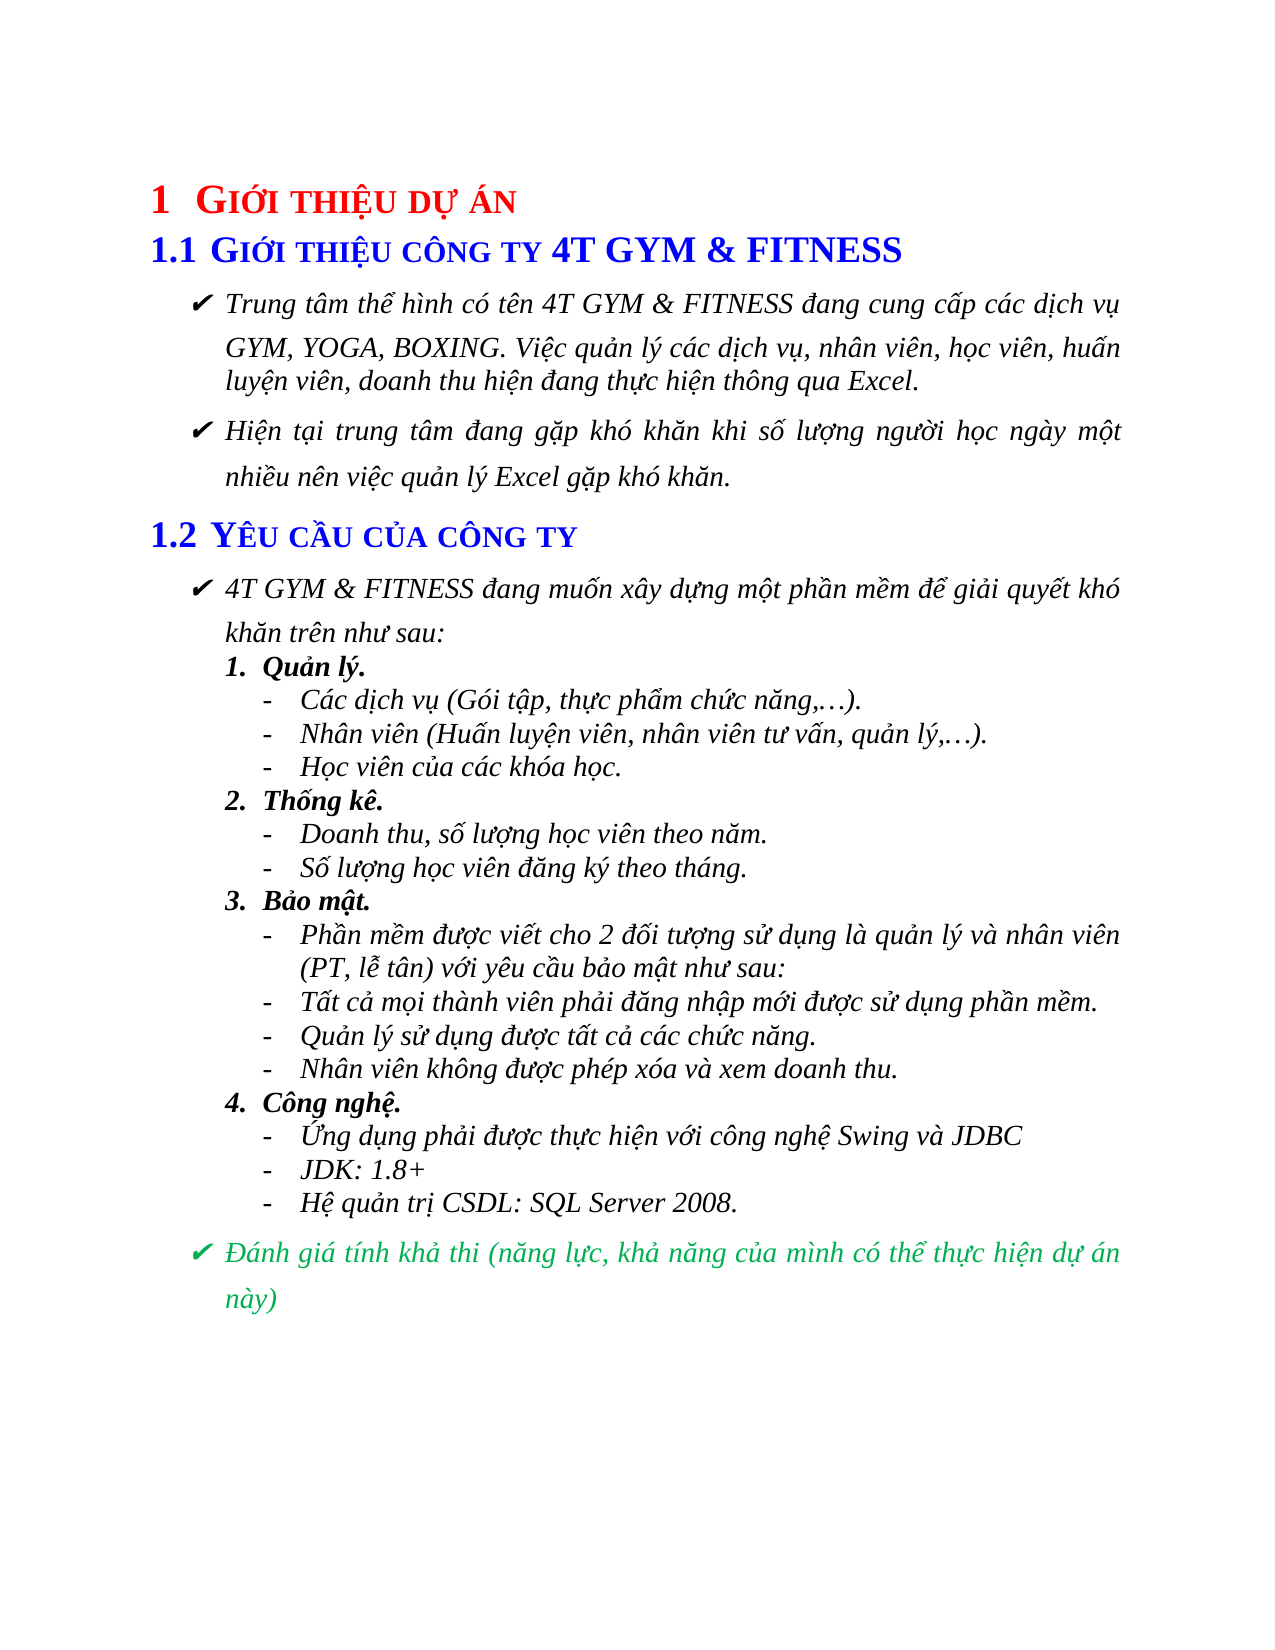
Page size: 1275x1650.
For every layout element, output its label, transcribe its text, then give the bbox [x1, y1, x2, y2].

list Hiện tại trung tâm đang gặp khó khăn khi số lượng người học ngày một nhiều nên việc quản lý Excel gặp khó khăn. [187, 397, 1125, 493]
list Nhân viên (Huấn luyện viên, nhân viên tư vấn, quản lý,…). [262, 716, 1125, 749]
list Quản lý. [225, 649, 1125, 682]
list 4T GYM & FITNESS đang muốn xây dựng một phần mềm để giải quyết khó khăn trên như sau: [187, 555, 1125, 649]
list Tất cả mọi thành viên phải đăng nhập mới được sử dụng phần mềm. [262, 984, 1125, 1018]
list Công nghệ. [225, 1085, 1125, 1118]
subtitle Giới thiệu dự án [150, 175, 1125, 223]
list Quản lý sử dụng được tất cả các chức năng. [262, 1018, 1125, 1051]
list Học viên của các khóa học. [262, 749, 1125, 783]
list Thống kê. [225, 783, 1125, 816]
subtitle Giới thiệu công ty 4T GYM & FITNESS [150, 227, 1125, 270]
list Trung tâm thể hình có tên 4T GYM & FITNESS đang cung cấp các dịch vụ GYM, YOGA, BOXING. Việc quản lý các dịch vụ, nhân viên, học viên, huấn luyện viên, doanh thu hiện đang thực hiện thông qua Excel. [187, 270, 1125, 397]
list Doanh thu, số lượng học viên theo năm. [262, 816, 1125, 850]
list Nhân viên không được phép xóa và xem doanh thu. [262, 1051, 1125, 1085]
list Số lượng học viên đăng ký theo tháng. [262, 850, 1125, 883]
list Phần mềm được viết cho 2 đối tượng sử dụng là quản lý và nhân viên (PT, lễ tân) với yêu cầu bảo mật như sau: [262, 917, 1125, 984]
list Hệ quản trị CSDL: SQL Server 2008. [262, 1185, 1125, 1219]
list Các dịch vụ (Gói tập, thực phẩm chức năng,…). [262, 682, 1125, 716]
list JDK: 1.8+ [262, 1152, 1125, 1185]
list Ứng dụng phải được thực hiện với công nghệ Swing và JDBC [262, 1118, 1125, 1152]
list Đánh giá tính khả thi (năng lực, khả năng của mình có thể thực hiện dự án này) [187, 1219, 1125, 1315]
list Bảo mật. [225, 883, 1125, 917]
subtitle Yêu cầu của công ty [150, 512, 1125, 555]
